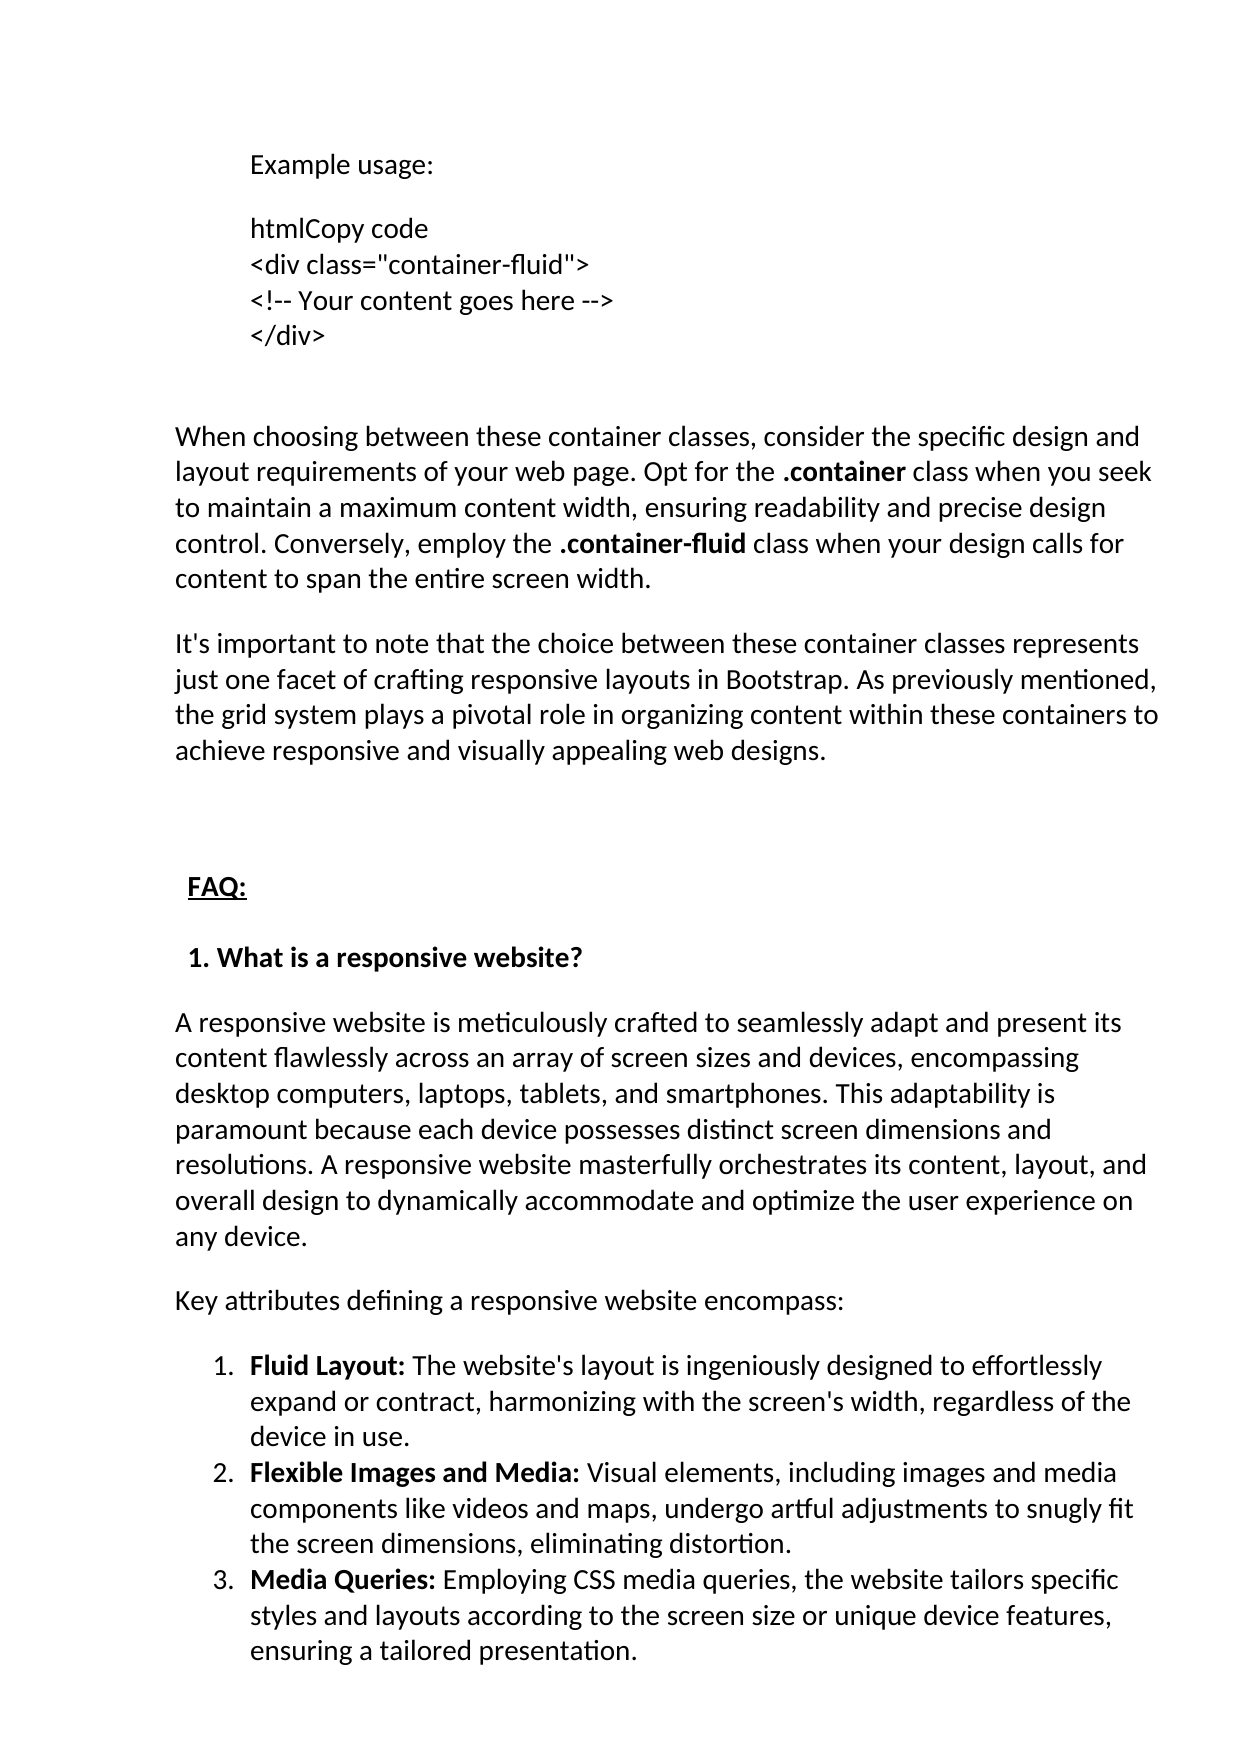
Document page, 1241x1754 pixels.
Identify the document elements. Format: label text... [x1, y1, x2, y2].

text <!-- Your content goes here --> [250, 282, 1169, 317]
text When choosing between these container classes, consider the specific design and layout requirements of your web page. Opt for the .container class when you seek to maintain a maximum content width, ensuring readability and precise design control. Conversely, employ the .container-fluid class when your design calls for content to span the entire screen width. [175, 418, 1169, 596]
list What is a responsive website? [187, 939, 1169, 975]
list Flexible Images and Media: Visual elements, including images and media components like videos and maps, undergo artful adjustments to snugly fit the screen dimensions, eliminating distortion. [212, 1454, 1169, 1561]
text Key attributes defining a responsive website encompass: [175, 1282, 1169, 1318]
text A responsive website is meticulously crafted to seamlessly adapt and present its content flawlessly across an array of screen sizes and devices, encompassing desktop computers, laptops, tablets, and smartphones. This adaptability is paramount because each device possesses distinct screen dimensions and resolutions. A responsive website masterfully orchestrates its content, layout, and overall design to dynamically accommodate and optimize the user experience on any device. [175, 1004, 1169, 1253]
list Media Queries: Employing CSS media queries, the website tailors specific styles and layouts according to the screen size or unique device features, ensuring a tailored presentation. [212, 1561, 1169, 1668]
list Fluid Layout: The website's layout is ingeniously designed to effortlessly expand or contract, harmonizing with the screen's width, regardless of the device in use. [212, 1347, 1169, 1454]
text It's important to note that the choice between these container classes represents just one facet of crafting responsive layouts in Bootstrap. As previously mentioned, the grid system plays a pivotal role in organizing content within these containers to achieve responsive and visually appealing web designs. [175, 625, 1169, 768]
text <div class="container-fluid"> [250, 246, 1169, 282]
text Example usage: [250, 146, 1169, 181]
text </div> [250, 317, 1169, 353]
subtitle FAQ: [187, 868, 1169, 904]
text htmlCopy code [250, 211, 1169, 246]
